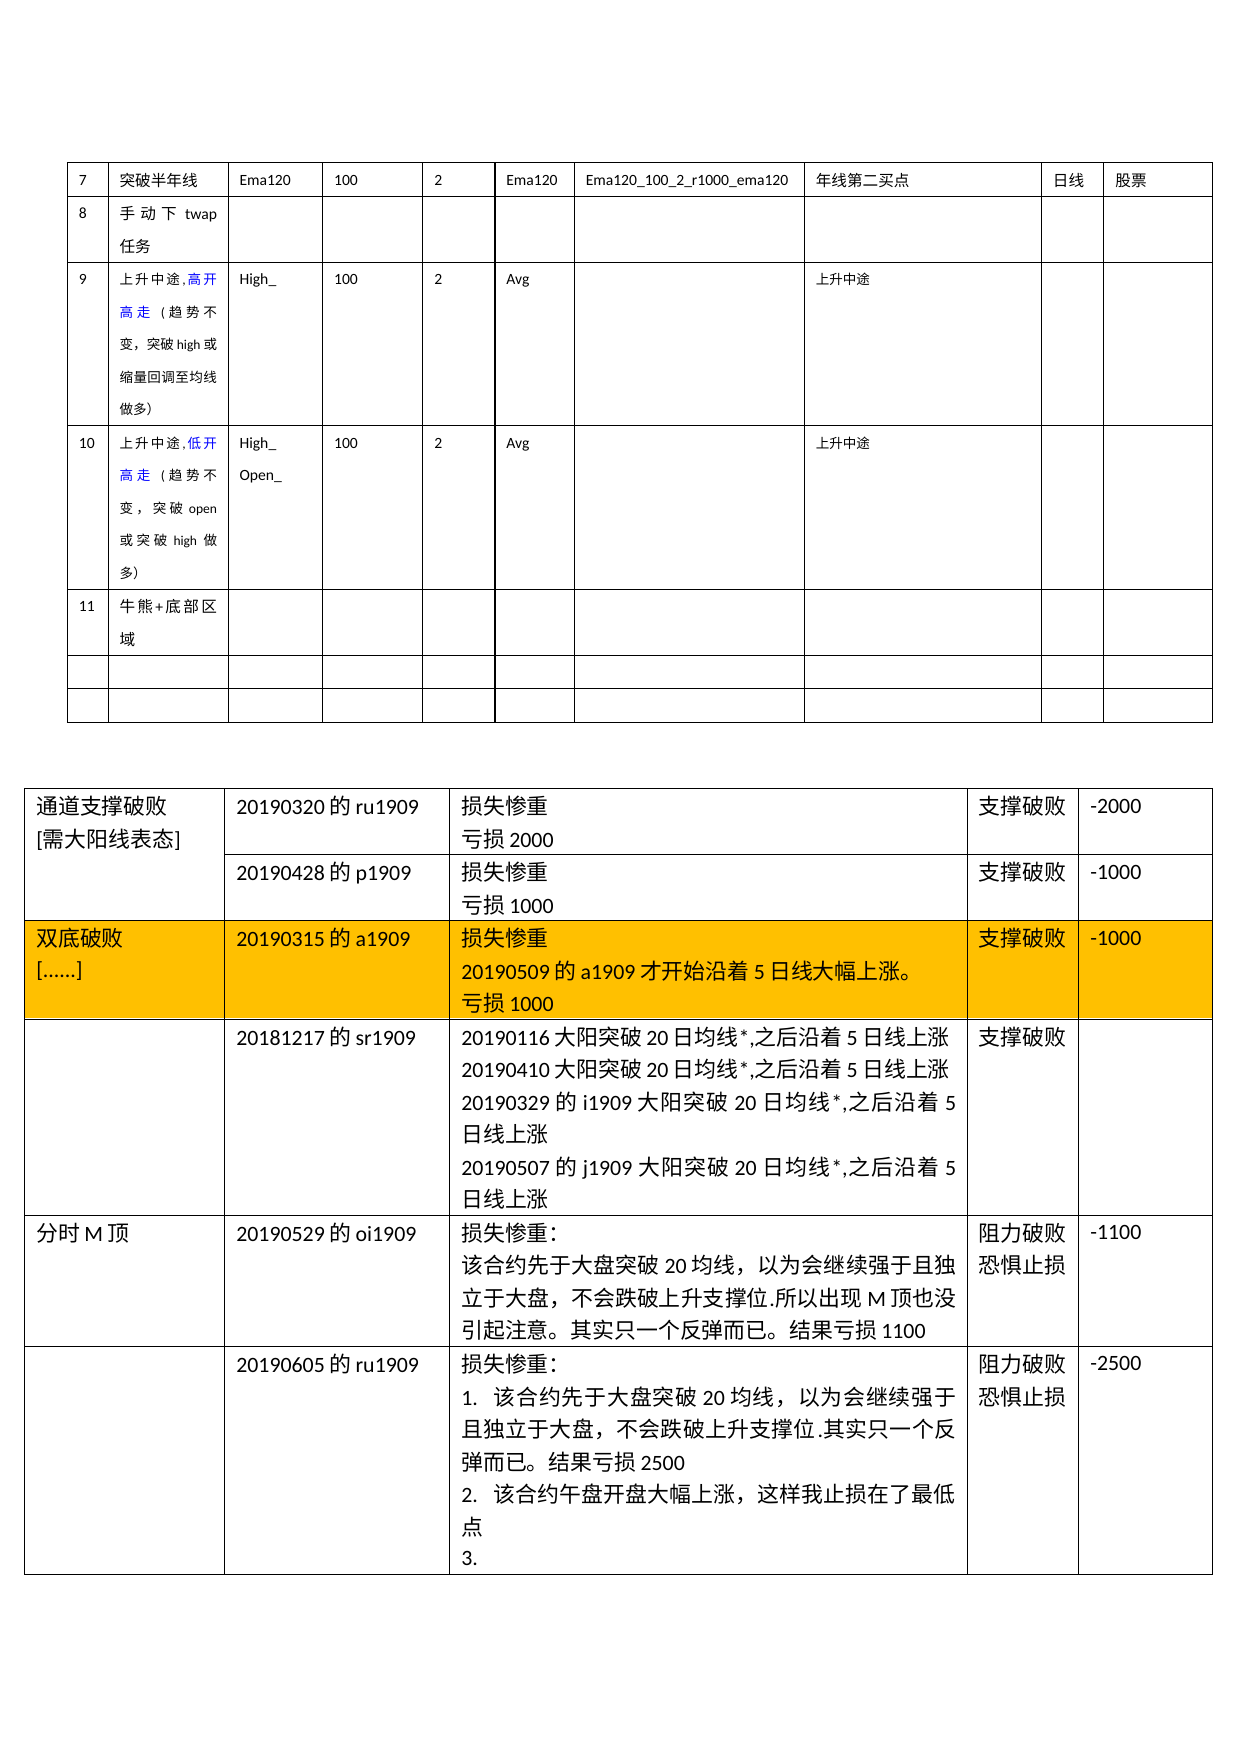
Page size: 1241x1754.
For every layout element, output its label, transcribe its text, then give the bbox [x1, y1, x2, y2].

table_cell [1042, 590, 1103, 655]
table_cell 支撑破败 [968, 921, 1078, 1018]
table_cell 日线 [1042, 163, 1103, 196]
table_cell [25, 1020, 224, 1214]
table_cell High_ Open_ [229, 426, 322, 589]
table_cell [496, 590, 574, 655]
table_cell [229, 656, 322, 688]
table_cell Ema120 [496, 163, 574, 196]
table_cell 上升中途 [805, 263, 1041, 425]
table_cell Ema120_100_2_r1000_ema120 [575, 163, 804, 196]
table_cell 20181217的sr1909 [225, 1020, 449, 1214]
table_cell [323, 590, 422, 655]
table_header 20190320的ru1909 [225, 789, 449, 854]
table_cell -1000 [1079, 855, 1212, 920]
table_cell 11 [68, 590, 108, 655]
table_cell 8 [68, 197, 108, 262]
table_header 损失惨重 亏损2000 [450, 789, 967, 854]
table_cell [1042, 263, 1103, 425]
table_cell 上升中途,高开高走 (趋势不变，突破high或缩量回调至均线做多） [109, 263, 228, 425]
table_cell 上升中途 [805, 426, 1041, 589]
table_cell 年线第二买点 [805, 163, 1041, 196]
table_cell [496, 656, 574, 688]
table_cell [575, 590, 804, 655]
table_cell [1042, 197, 1103, 262]
table_cell [575, 689, 804, 722]
table_cell [1104, 689, 1212, 722]
table_cell [68, 689, 108, 722]
table_cell [25, 1347, 224, 1574]
table_cell 20190315的a1909 [225, 921, 449, 1018]
table_cell 阻力破败 恐惧止损 [968, 1347, 1078, 1574]
table_cell 20190529的oi1909 [225, 1216, 449, 1346]
table_cell 20190605的ru1909 [225, 1347, 449, 1574]
table_cell 损失惨重： 该合约先于大盘突破20均线，以为会继续强于且独立于大盘，不会跌破上升支撑位.其实只一个反弹而已。结果亏损2500 该合约午盘开盘大幅上涨，这样我止损在了最低点 [450, 1347, 967, 1574]
table_cell 损失惨重 亏损1000 [450, 855, 967, 920]
table_cell [1042, 656, 1103, 688]
table_cell [1104, 197, 1212, 262]
table_cell [1079, 1020, 1212, 1214]
table_header 通道支撑破败 [需大阳线表态] [25, 789, 224, 920]
table_cell [109, 689, 228, 722]
table_cell 100 [323, 263, 422, 425]
table_cell [1104, 426, 1212, 589]
table_cell Ema120 [229, 163, 322, 196]
table_cell [323, 197, 422, 262]
table_cell [805, 590, 1041, 655]
table_cell [496, 689, 574, 722]
table_cell [1104, 656, 1212, 688]
table_cell [805, 689, 1041, 722]
table_cell [423, 656, 494, 688]
table_cell 100 [323, 426, 422, 589]
table_cell [496, 197, 574, 262]
table_cell [1042, 689, 1103, 722]
table_cell 损失惨重 20190509的a1909才开始沿着5日线大幅上涨。 亏损1000 [450, 921, 967, 1018]
table_cell [229, 197, 322, 262]
table_cell 双底破败 [......] [25, 921, 224, 1018]
table_cell 2 [423, 163, 494, 196]
table_cell 9 [68, 263, 108, 425]
table_cell -2500 [1079, 1347, 1212, 1574]
table_cell High_ [229, 263, 322, 425]
table_header 支撑破败 [968, 789, 1078, 854]
table_cell [68, 656, 108, 688]
table_cell 突破半年线 [109, 163, 228, 196]
table_cell 20190116大阳突破20日均线*,之后沿着5日线上涨 20190410大阳突破20日均线*,之后沿着5日线上涨 20190329的i1909大阳突破20日均线*,之后沿着5日线上涨 20190507的j1909大阳突破20日均线*,之后沿着5日线上涨 [450, 1020, 967, 1214]
table_cell 股票 [1104, 163, 1212, 196]
table_cell 阻力破败 恐惧止损 [968, 1216, 1078, 1346]
table_cell [575, 263, 804, 425]
table_cell [575, 656, 804, 688]
table_cell 20190428的p1909 [225, 855, 449, 920]
table_cell [1104, 263, 1212, 425]
table_cell 分时M顶 [25, 1216, 224, 1346]
table_cell 手动下twap任务 [109, 197, 228, 262]
table_cell [423, 689, 494, 722]
table_cell Avg [496, 263, 574, 425]
table_cell [323, 689, 422, 722]
table_cell -1100 [1079, 1216, 1212, 1346]
table_cell [805, 656, 1041, 688]
table_cell 2 [423, 263, 494, 425]
table_cell 2 [423, 426, 494, 589]
table_cell Avg [496, 426, 574, 589]
table_cell 10 [68, 426, 108, 589]
table_cell 7 [68, 163, 108, 196]
table_cell [575, 426, 804, 589]
table_cell [423, 197, 494, 262]
table_cell [109, 656, 228, 688]
table_cell [229, 689, 322, 722]
table_cell 100 [323, 163, 422, 196]
table_cell [575, 197, 804, 262]
table_cell [1104, 590, 1212, 655]
table_cell [805, 197, 1041, 262]
table_cell 损失惨重： 该合约先于大盘突破20均线，以为会继续强于且独立于大盘，不会跌破上升支撑位.所以出现M顶也没引起注意。其实只一个反弹而已。结果亏损1100 [450, 1216, 967, 1346]
table_cell 上升中途,低开高走 (趋势不变，突破open或突破high做多） [109, 426, 228, 589]
table_cell -1000 [1079, 921, 1212, 1018]
table_cell 支撑破败 [968, 1020, 1078, 1214]
table_cell 支撑破败 [968, 855, 1078, 920]
table_cell 牛熊+底部区域 [109, 590, 228, 655]
table_cell [1042, 426, 1103, 589]
table_cell [423, 590, 494, 655]
table_cell [323, 656, 422, 688]
table_header -2000 [1079, 789, 1212, 854]
table_cell [229, 590, 322, 655]
